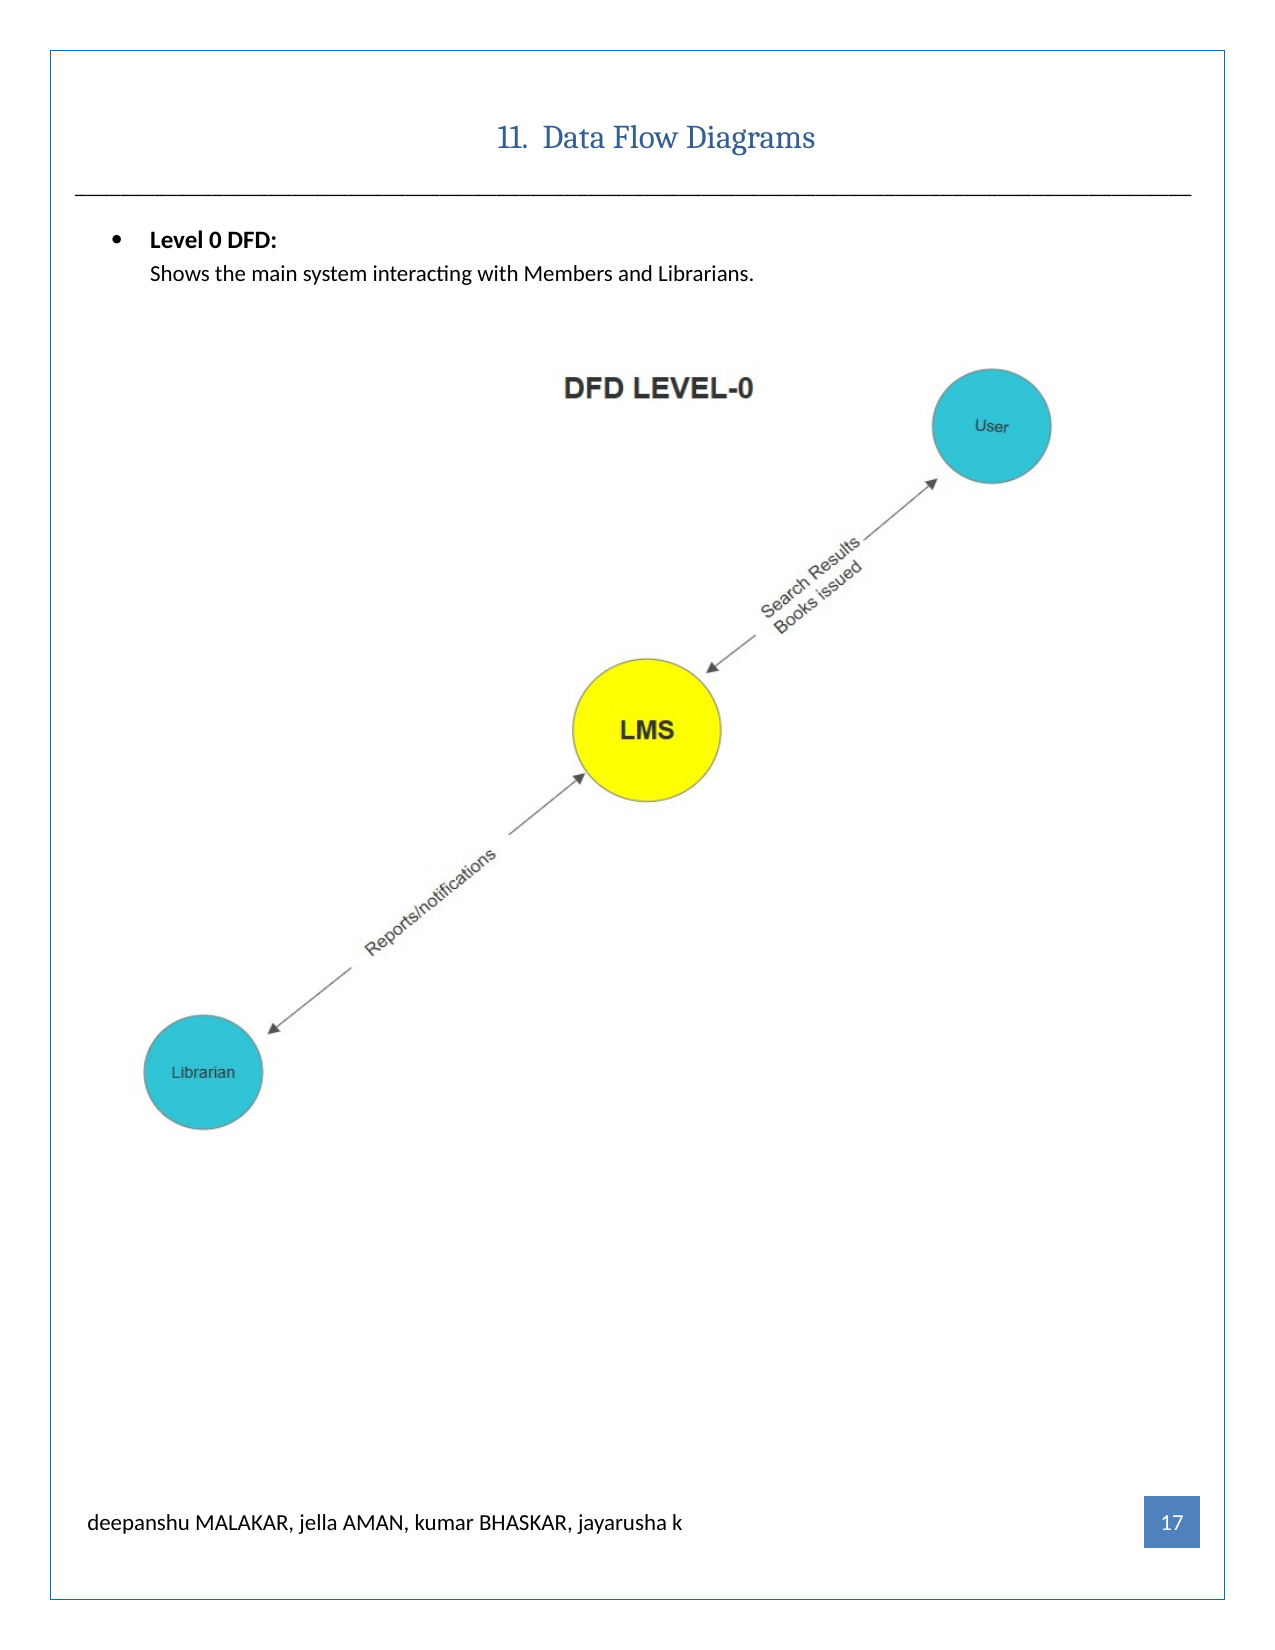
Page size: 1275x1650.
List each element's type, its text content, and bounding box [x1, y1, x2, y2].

list Shows the main system interacting with Members and Librarians. [150, 259, 1200, 287]
list Level 0 DFD: [112, 224, 1200, 254]
text __________________________________________________________________________________________________ [75, 171, 1200, 199]
picture [91, 366, 1189, 1145]
subtitle Data Flow Diagrams [112, 118, 1200, 157]
